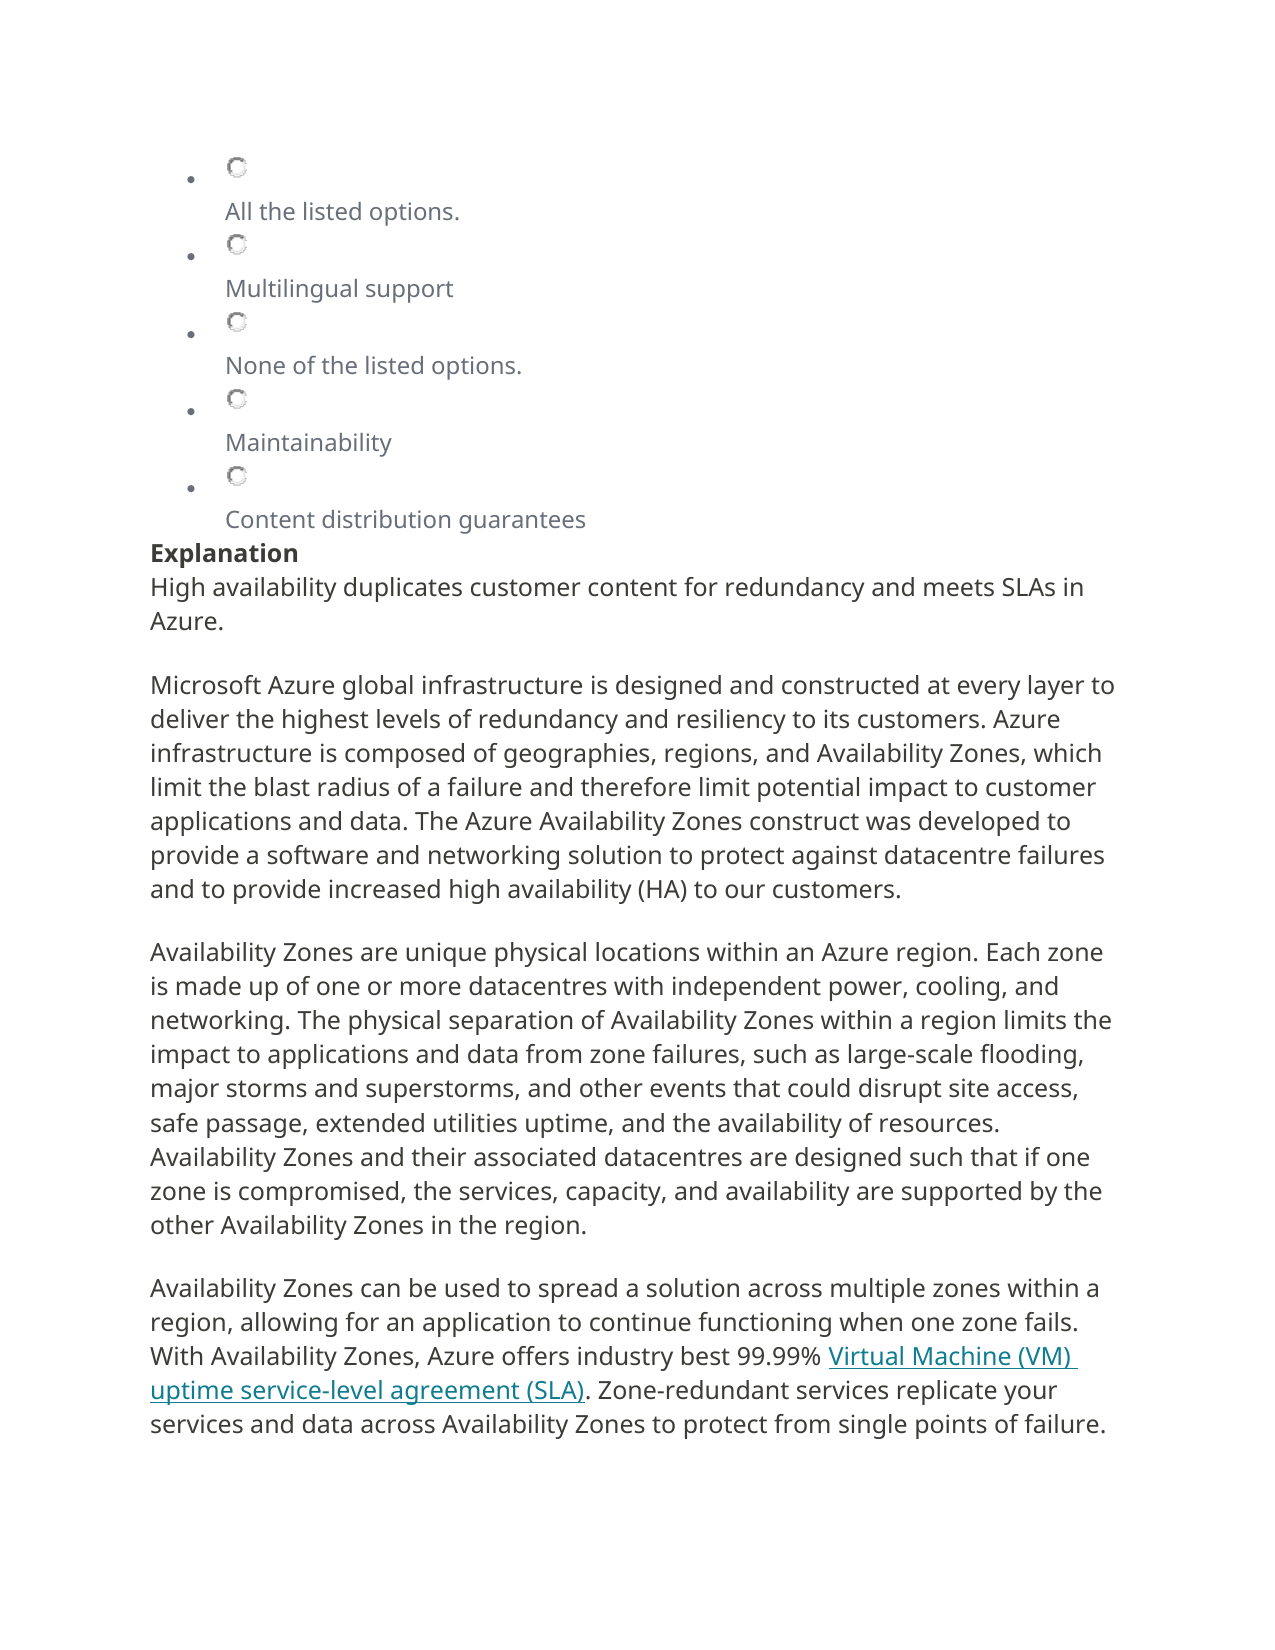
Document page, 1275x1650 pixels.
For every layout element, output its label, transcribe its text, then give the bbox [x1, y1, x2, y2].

list ​ [187, 304, 1125, 349]
text Multilingual support [225, 272, 1125, 304]
list ​ [187, 227, 1125, 272]
subtitle Explanation [150, 536, 1125, 570]
text Maintainability [225, 426, 1125, 459]
list ​ [187, 382, 1125, 426]
text All the listed options. [225, 194, 1125, 227]
list ​ [187, 459, 1125, 503]
text Microsoft Azure global infrastructure is designed and constructed at every layer to deliver the highest levels of redundancy and resiliency to its customers. Azure infrastructure is composed of geographies, regions, and Availability Zones, which limit the blast radius of a failure and therefore limit potential impact to customer applications and data. The Azure Availability Zones construct was developed to provide a software and networking solution to protect against datacentre failures and to provide increased high availability (HA) to our customers. [150, 667, 1125, 906]
text Availability Zones are unique physical locations within an Azure region. Each zone is made up of one or more datacentres with independent power, cooling, and networking. The physical separation of Availability Zones within a region limits the impact to applications and data from zone failures, such as large-scale flooding, major storms and superstorms, and other events that could disrupt site access, safe passage, extended utilities uptime, and the availability of resources. Availability Zones and their associated datacentres are designed such that if one zone is compromised, the services, capacity, and availability are supported by the other Availability Zones in the region. [150, 935, 1125, 1241]
text None of the listed options. [225, 349, 1125, 382]
text High availability duplicates customer content for redundancy and meets SLAs in Azure. [150, 570, 1125, 638]
text Content distribution guarantees [225, 503, 1125, 536]
text Availability Zones can be used to spread a solution across multiple zones within a region, allowing for an application to continue functioning when one zone fails. With Availability Zones, Azure offers industry best 99.99% Virtual Machine (VM) uptime service-level agreement (SLA). Zone-redundant services replicate your services and data across Availability Zones to protect from single points of failure. [150, 1271, 1125, 1441]
list ​ [187, 150, 1125, 194]
